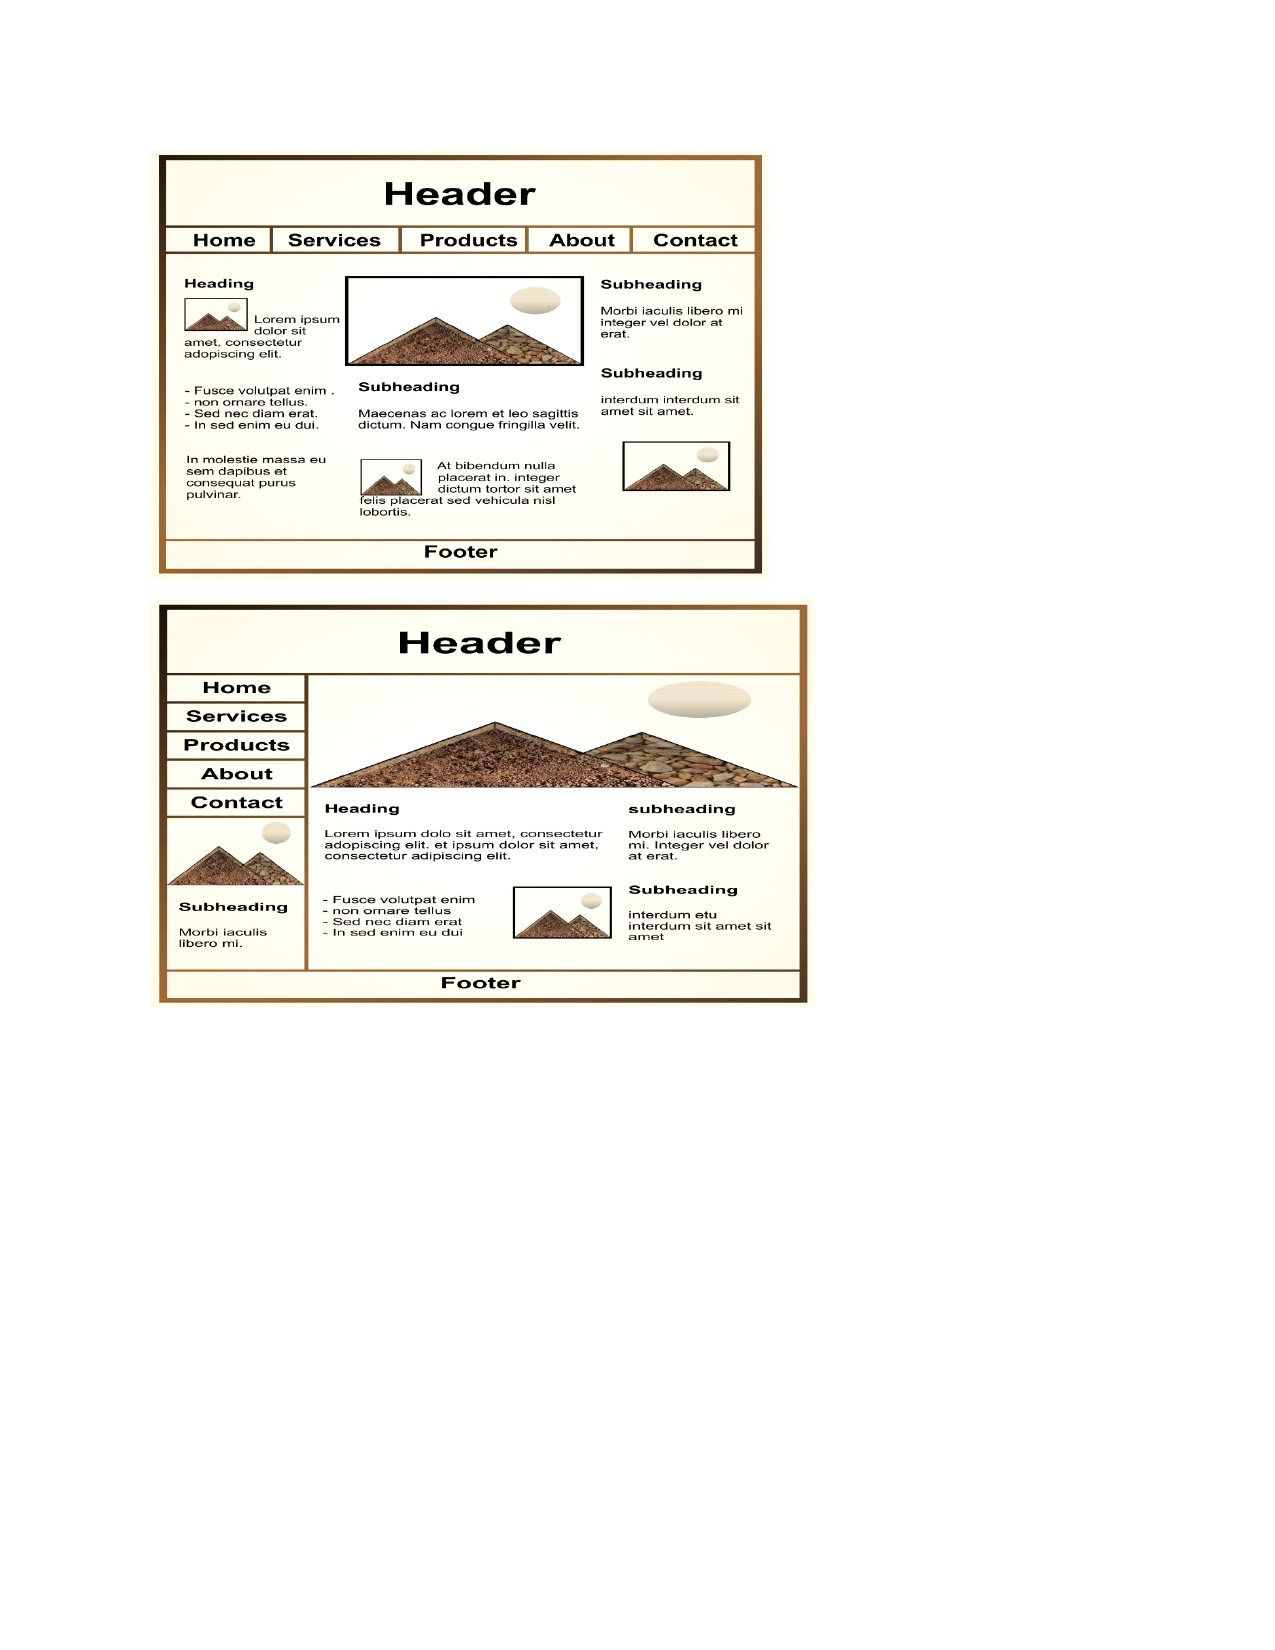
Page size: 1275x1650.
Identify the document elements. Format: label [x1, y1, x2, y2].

picture [150, 150, 769, 579]
picture [150, 599, 816, 1008]
